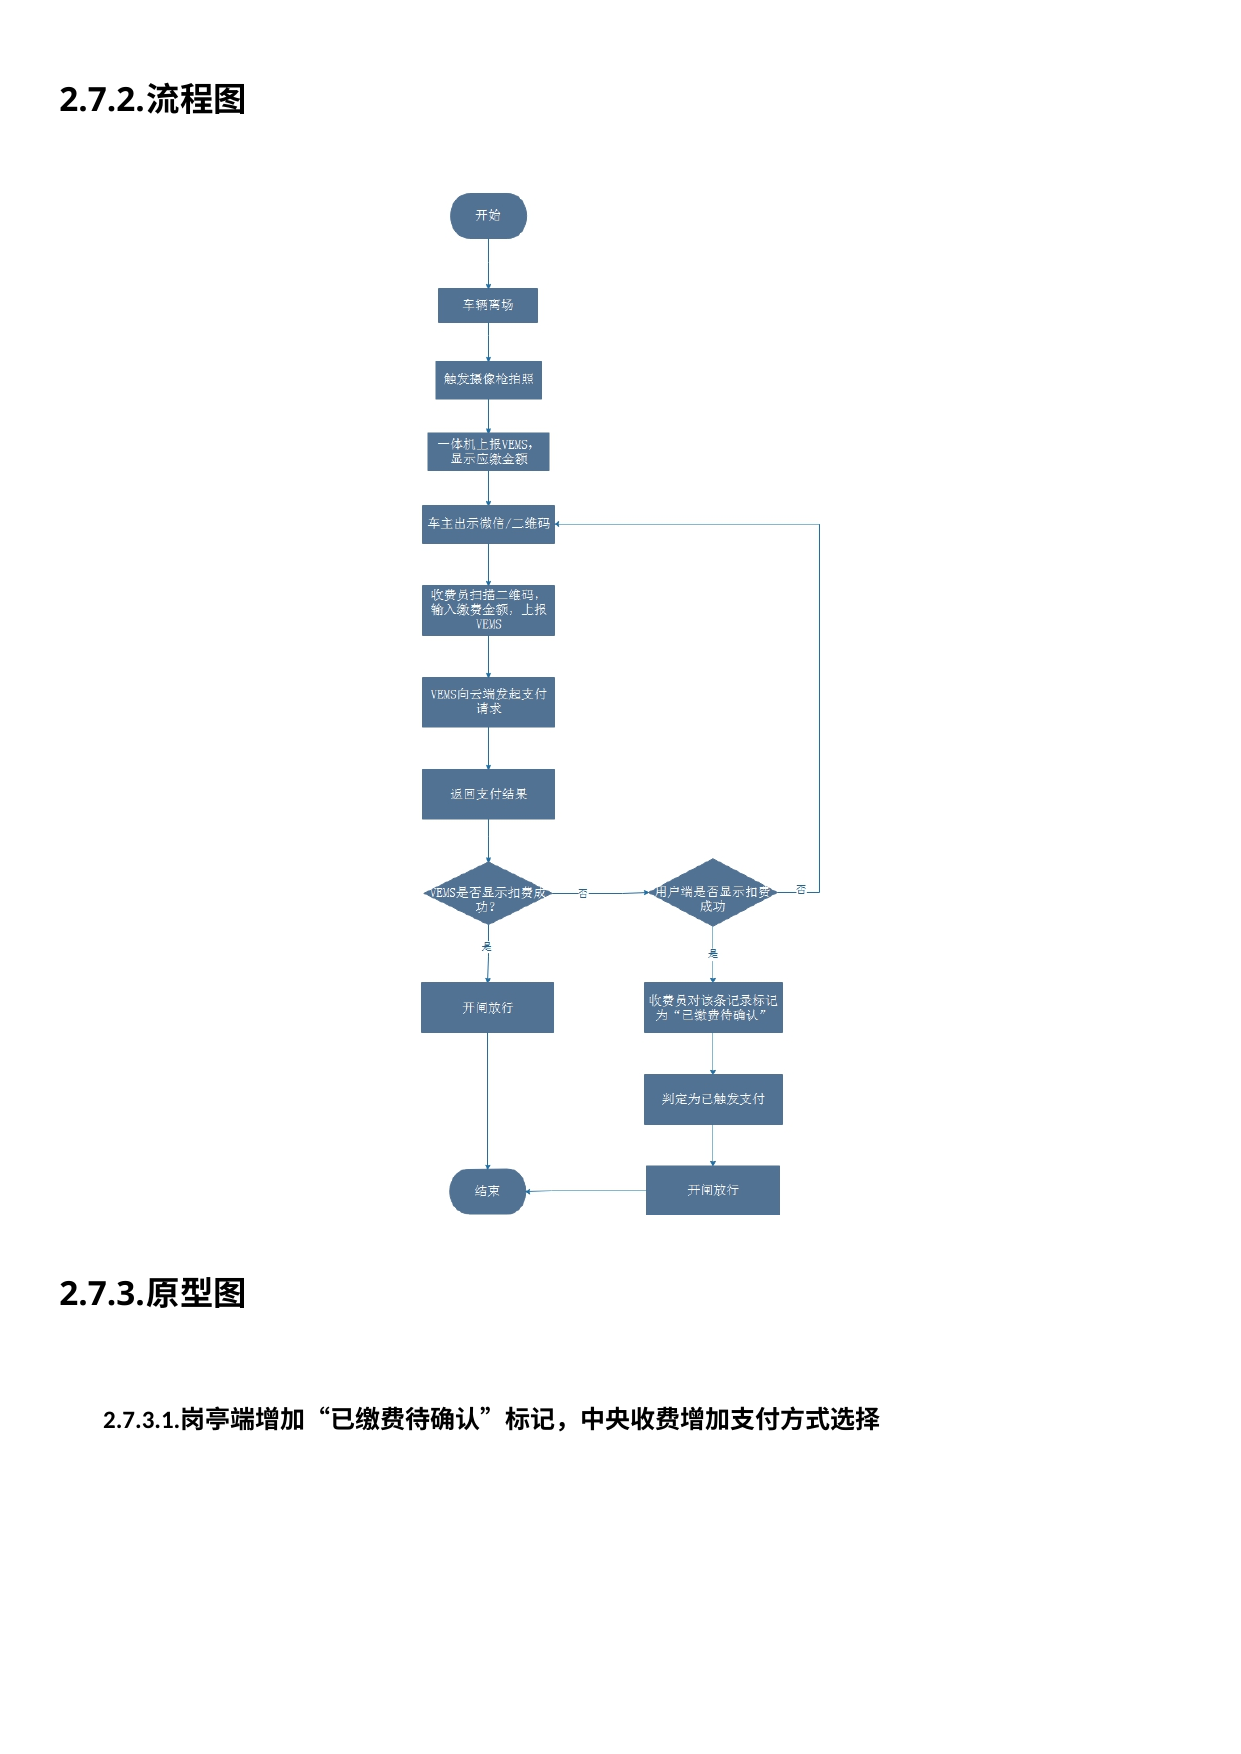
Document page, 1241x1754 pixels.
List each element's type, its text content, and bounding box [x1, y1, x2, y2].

text 2.7.3.1.岗亭端增加“已缴费待确认”标记，中央收费增加支付方式选择 [59, 1385, 1181, 1450]
subtitle 原型图 [59, 1258, 1181, 1323]
picture [419, 191, 822, 1215]
subtitle 流程图 [59, 64, 1181, 129]
